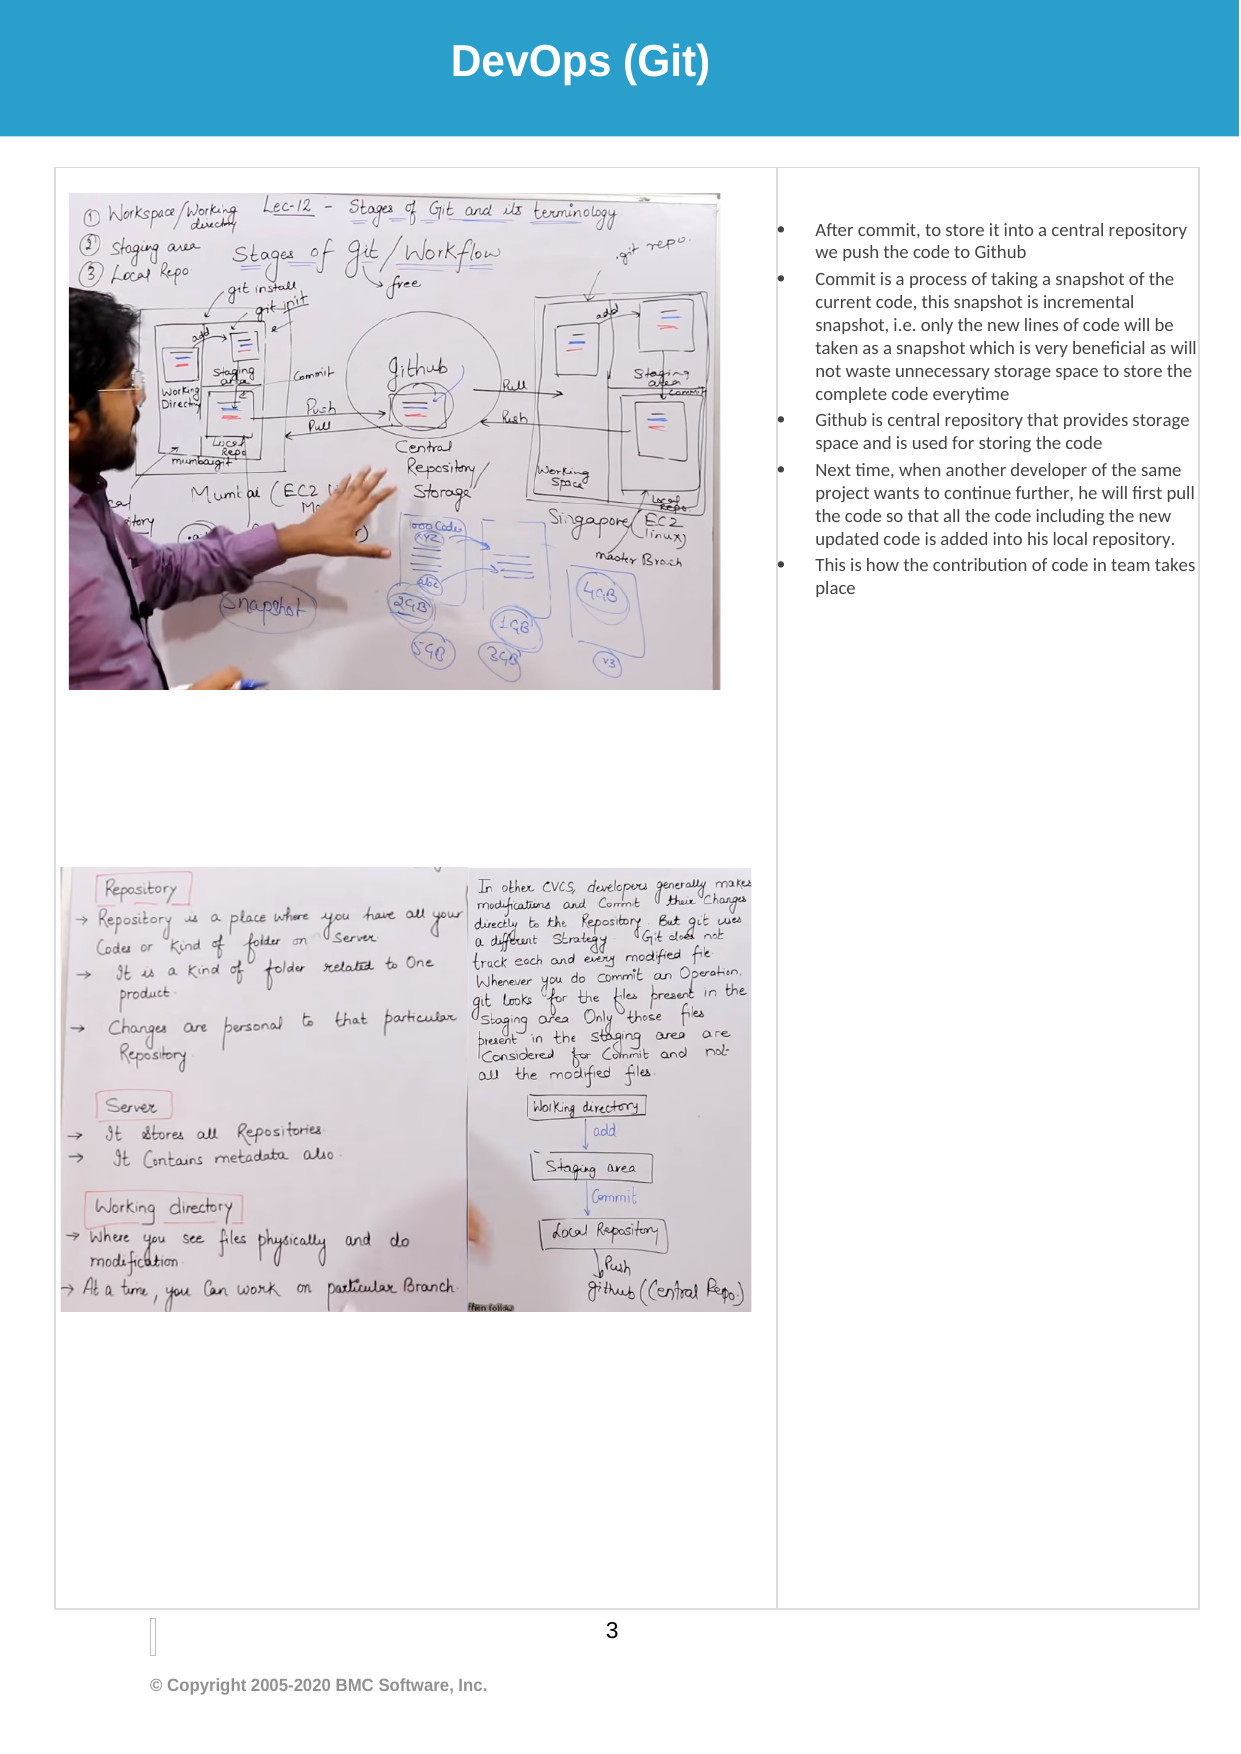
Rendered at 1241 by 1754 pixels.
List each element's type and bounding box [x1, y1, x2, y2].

picture [68, 193, 721, 690]
picture [60, 867, 752, 1312]
table_header [778, 168, 1198, 1608]
table_header [56, 168, 776, 1608]
